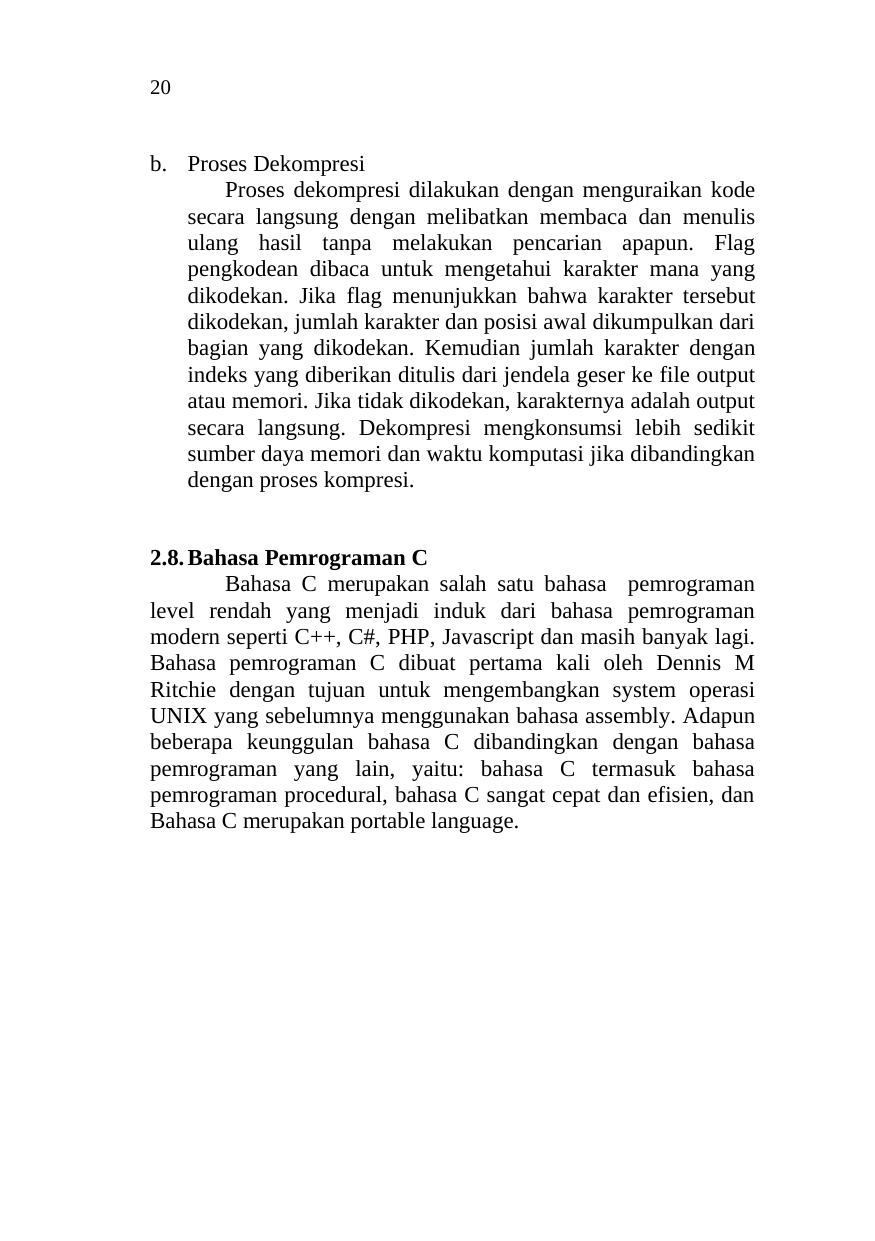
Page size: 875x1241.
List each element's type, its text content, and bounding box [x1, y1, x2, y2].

list Proses Dekompresi [150, 150, 756, 176]
text Bahasa C merupakan salah satu bahasa pemrograman level rendah yang menjadi induk dari bahasa pemrograman modern seperti C++, C#, PHP, Javascript dan masih banyak lagi. Bahasa pemrograman C dibuat pertama kali oleh Dennis M Ritchie dengan tujuan untuk mengembangkan system operasi UNIX yang sebelumnya menggunakan bahasa assembly. Adapun beberapa keunggulan bahasa C dibandingkan dengan bahasa pemrograman yang lain, yaitu: bahasa C termasuk bahasa pemrograman procedural, bahasa C sangat cepat dan efisien, dan Bahasa C merupakan portable language. [150, 570, 756, 834]
subtitle Bahasa Pemrograman C [150, 544, 756, 570]
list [187, 176, 756, 493]
